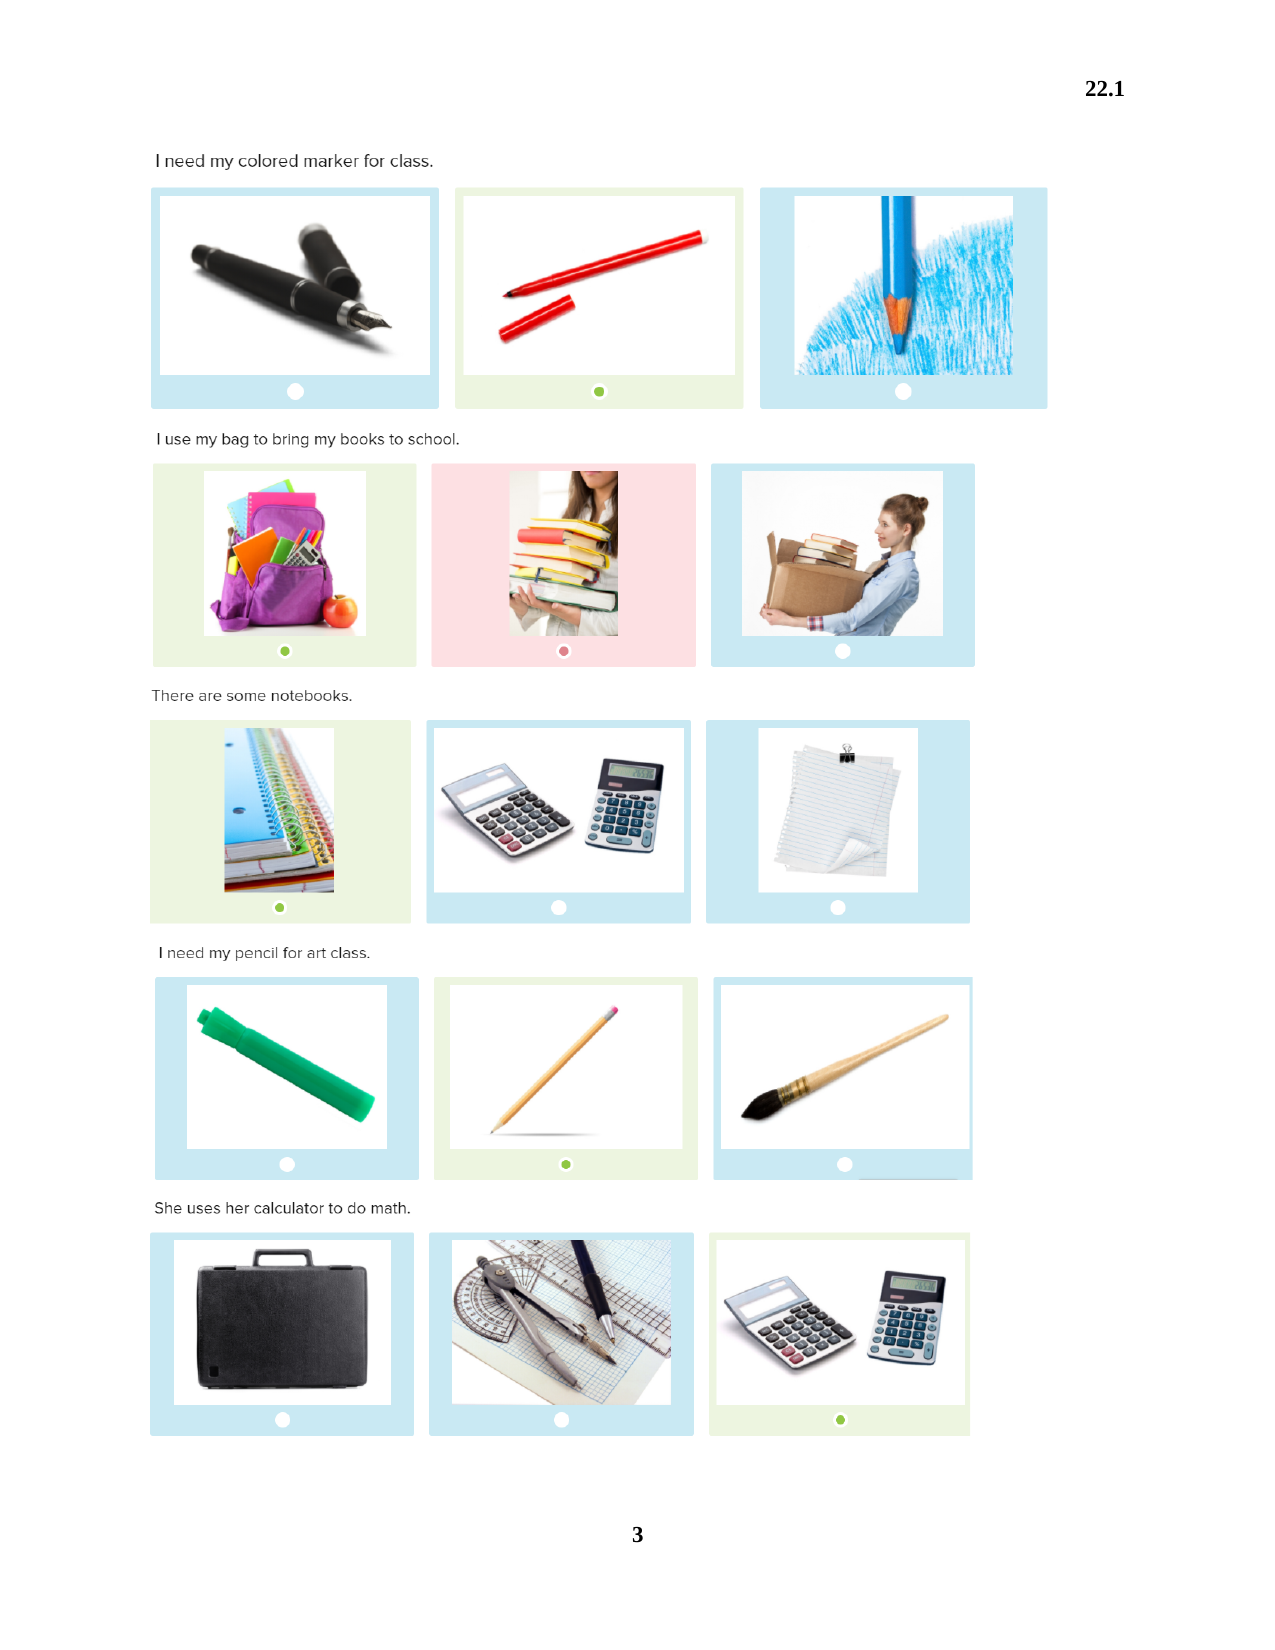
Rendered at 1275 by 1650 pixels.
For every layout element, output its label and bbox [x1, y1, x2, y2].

picture [150, 942, 973, 1180]
picture [150, 429, 977, 669]
picture [150, 150, 1052, 411]
picture [150, 687, 973, 924]
picture [150, 1198, 971, 1437]
